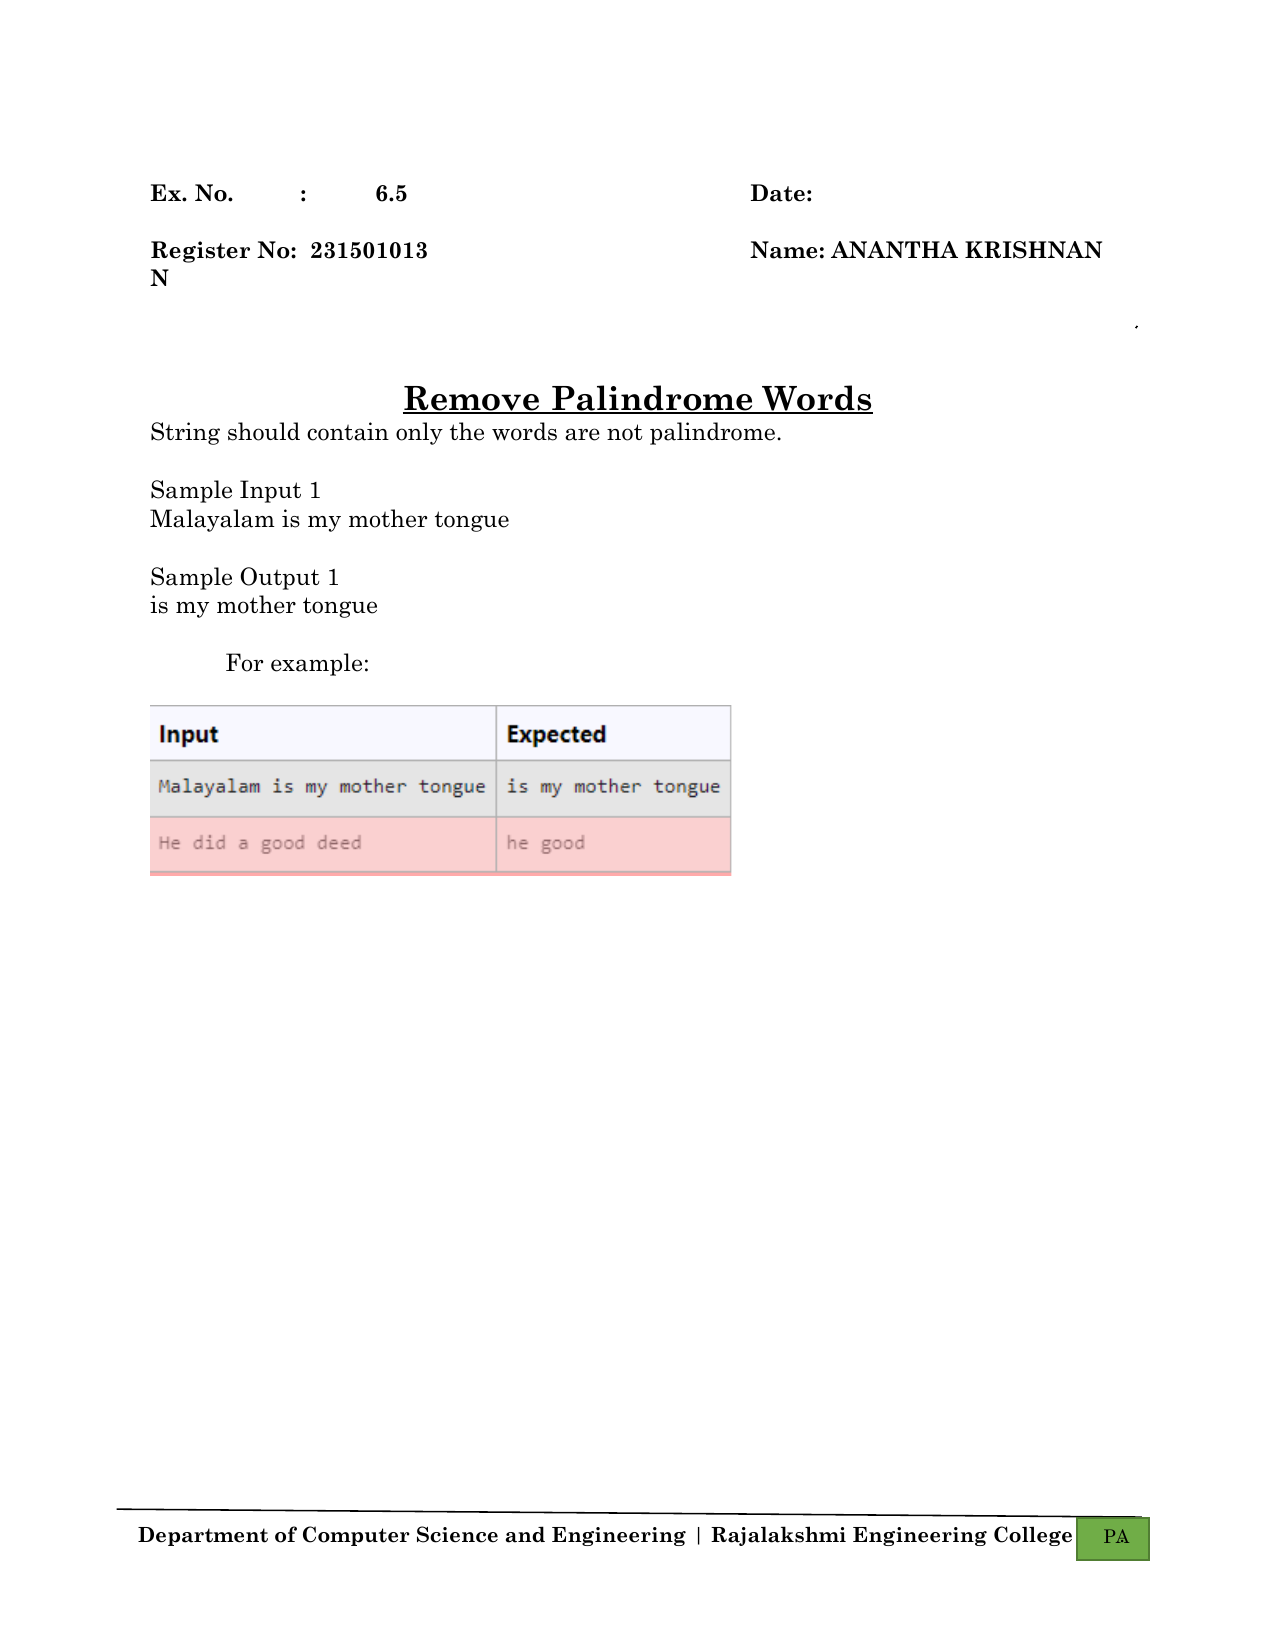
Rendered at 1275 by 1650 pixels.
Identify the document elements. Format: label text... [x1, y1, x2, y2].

text For example: [225, 648, 1125, 677]
text Malayalam is my mother tongue [150, 504, 1125, 533]
text Ex. No. : 6.5 Date: [150, 179, 1125, 207]
text Remove Palindrome Words [150, 377, 1125, 417]
text Sample Input 1 [150, 475, 1125, 504]
text Sample Output 1 [150, 561, 1125, 590]
text is my mother tongue [150, 590, 1125, 619]
text Register No: 231501013 Name: ANANTHA KRISHNAN N [150, 236, 1125, 291]
picture [150, 705, 732, 876]
text String should contain only the words are not palindrome. [150, 417, 1125, 446]
